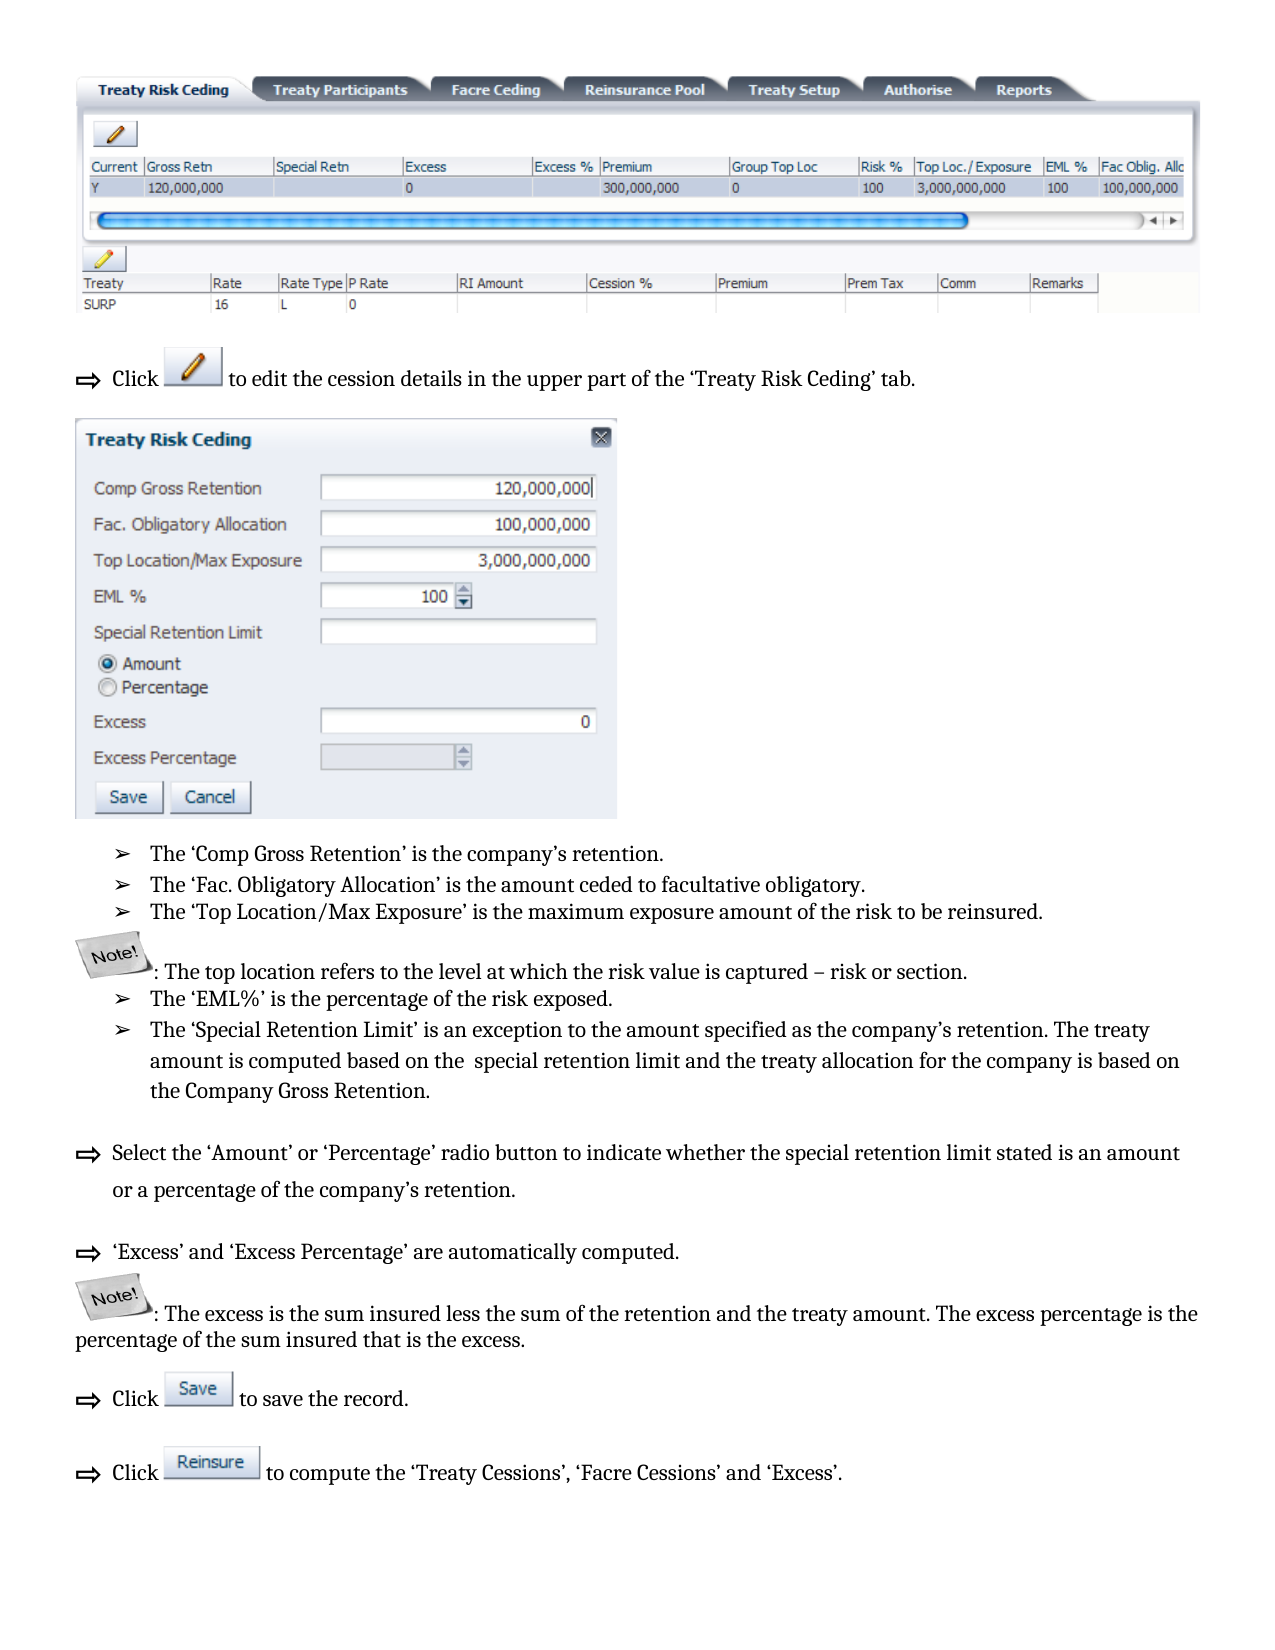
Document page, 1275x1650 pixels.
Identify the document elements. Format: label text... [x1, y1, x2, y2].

list Click to save the record. [75, 1353, 1200, 1418]
picture [75, 418, 618, 819]
list The ‘Comp Gross Retention’ is the company’s retention. [112, 840, 1200, 867]
list Click to edit the cession details in the upper part of the ‘Treaty Risk Ceding’ tab. [75, 333, 1200, 398]
list The ‘Fac. Obligatory Allocation’ is the amount ceded to facultative obligatory. [112, 871, 1200, 898]
list Click to compute the ‘Treaty Cessions’, ‘Facre Cessions’ and ‘Excess’. [75, 1428, 1200, 1492]
list Select the ‘Amount’ or ‘Percentage’ radio button to indicate whether the special retention limit stated is an amount or a percentage of the company’s retention. [75, 1108, 1200, 1203]
list The ‘Special Retention Limit’ is an exception to the amount specified as the company’s retention. The treaty amount is computed based on the special retention limit and the treaty allocation for the company is based on the Company Gross Retention. [112, 1016, 1200, 1104]
picture [75, 75, 1200, 313]
list The ‘EML%’ is the percentage of the risk exposed. [112, 985, 1200, 1012]
picture [163, 1446, 261, 1481]
picture [75, 1271, 154, 1322]
text : The excess is the sum insured less the sum of the retention and the treaty amount. The excess percentage is the percentage of the sum insured that is the excess. [75, 1271, 1200, 1353]
list ‘Excess’ and ‘Excess Percentage’ are automatically computed. [75, 1207, 1200, 1271]
picture [163, 1371, 234, 1407]
text : The top location refers to the level at which the risk value is captured – risk or section. [75, 929, 1200, 985]
picture [163, 347, 223, 387]
list The ‘Top Location/Max Exposure’ is the maximum exposure amount of the risk to be reinsured. [112, 898, 1200, 925]
picture [75, 929, 154, 980]
